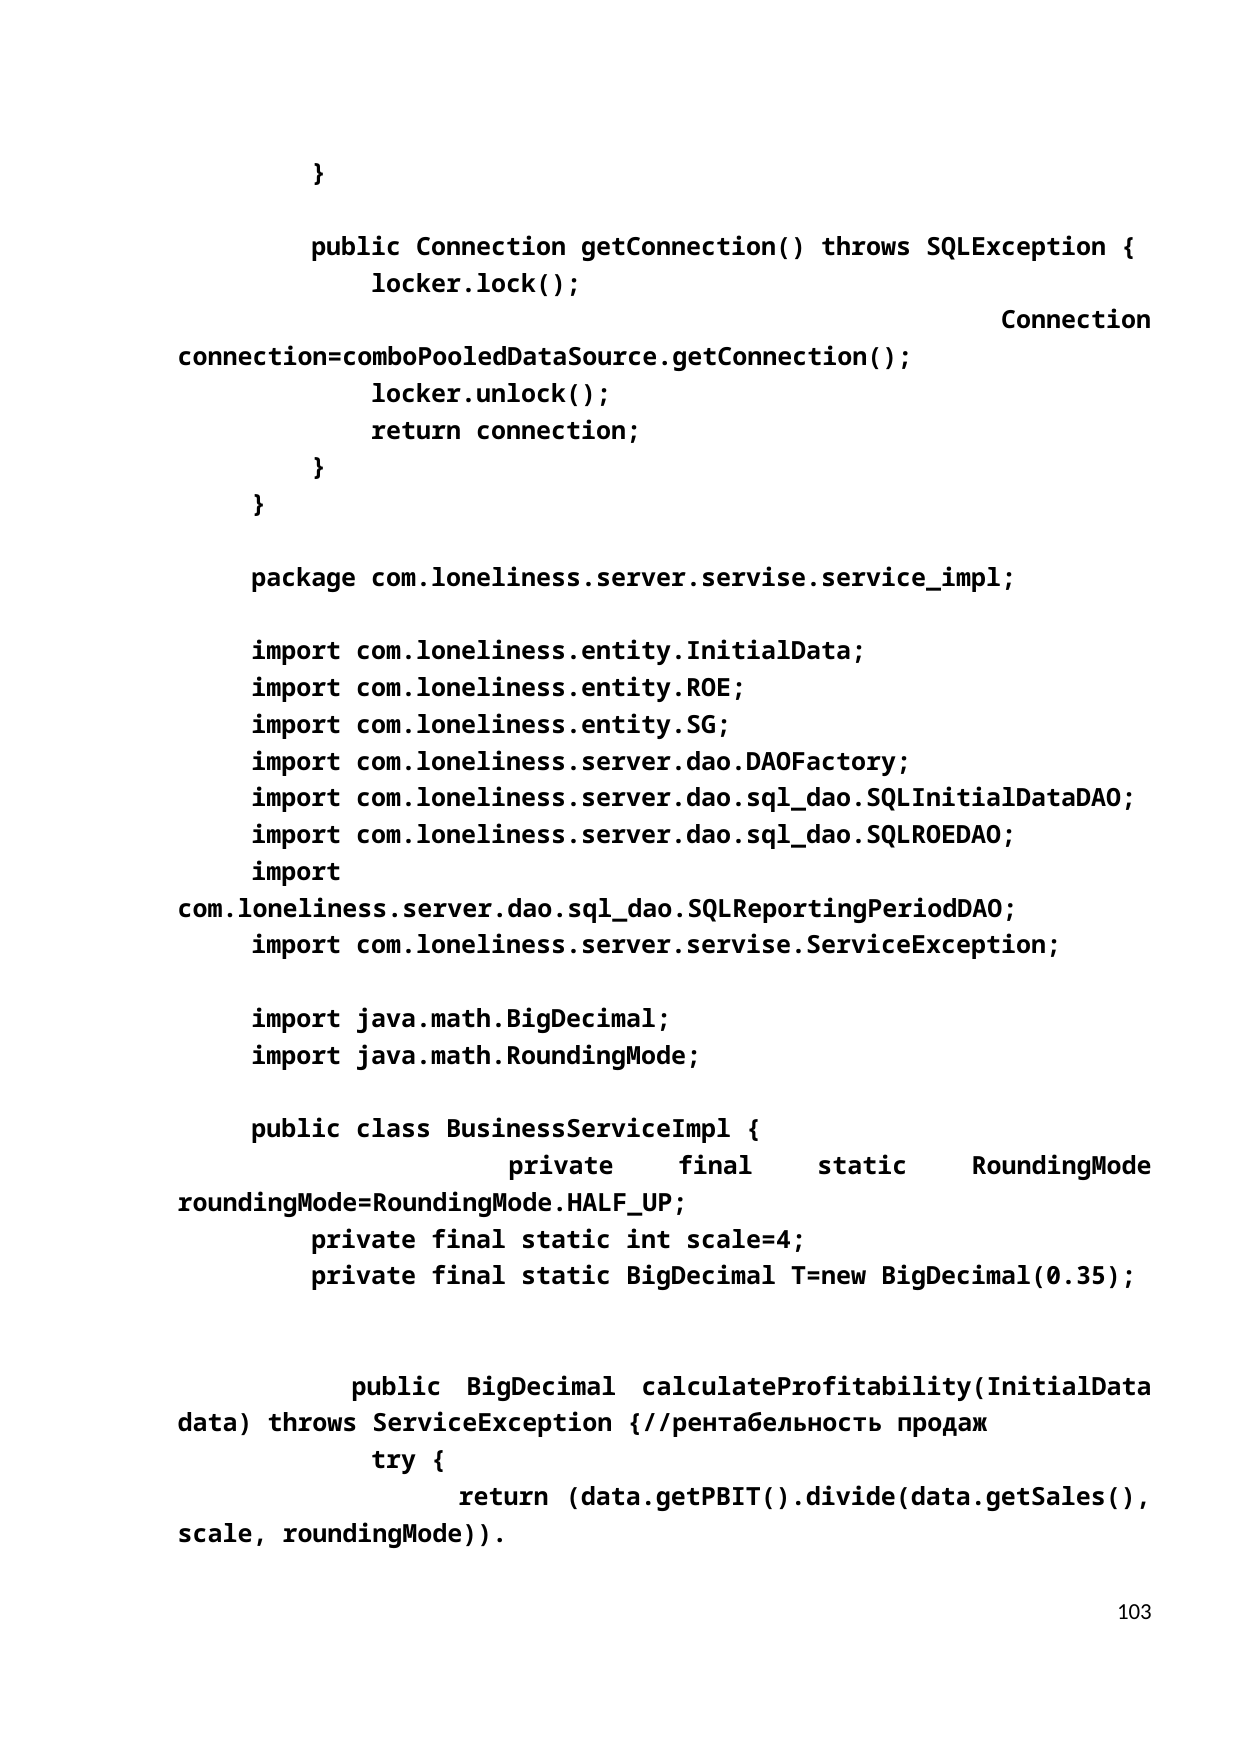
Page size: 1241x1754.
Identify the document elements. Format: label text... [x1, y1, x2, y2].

text public Connection getConnection() throws SQLException { [177, 228, 1152, 262]
text locker.lock(); [177, 265, 1152, 299]
text } [177, 486, 1152, 520]
text private final static int scale=4; [177, 1221, 1152, 1255]
text return (data.getPBIT().divide(data.getSales(), scale, roundingMode)). [177, 1479, 1152, 1549]
text import com.loneliness.entity.ROE; [177, 670, 1152, 704]
text import java.math.RoundingMode; [177, 1037, 1152, 1071]
text import com.loneliness.server.dao.sql_dao.SQLReportingPeriodDAO; [177, 853, 1152, 924]
text private final static RoundingMode roundingMode=RoundingMode.HALF_UP; [177, 1148, 1152, 1218]
text return connection; [177, 412, 1152, 446]
text import com.loneliness.entity.InitialData; [177, 633, 1152, 667]
text import java.math.BigDecimal; [177, 1001, 1152, 1035]
text locker.unlock(); [177, 376, 1152, 409]
text Connection connection=comboPooledDataSource.getConnection(); [177, 302, 1152, 373]
text } [177, 449, 1152, 483]
text } [177, 155, 1152, 189]
text import com.loneliness.server.dao.sql_dao.SQLROEDAO; [177, 817, 1152, 851]
text public class BusinessServiceImpl { [177, 1111, 1152, 1145]
text import com.loneliness.entity.SG; [177, 706, 1152, 741]
text try { [177, 1442, 1152, 1476]
text import com.loneliness.server.dao.DAOFactory; [177, 743, 1152, 777]
text import com.loneliness.server.dao.sql_dao.SQLInitialDataDAO; [177, 780, 1152, 814]
text public BigDecimal calculateProfitability(InitialData data) throws ServiceException {//рентабельность продаж [177, 1368, 1152, 1439]
text private final static BigDecimal T=new BigDecimal(0.35); [177, 1258, 1152, 1292]
text package com.loneliness.server.servise.service_impl; [177, 559, 1152, 593]
text import com.loneliness.server.servise.ServiceException; [177, 927, 1152, 961]
